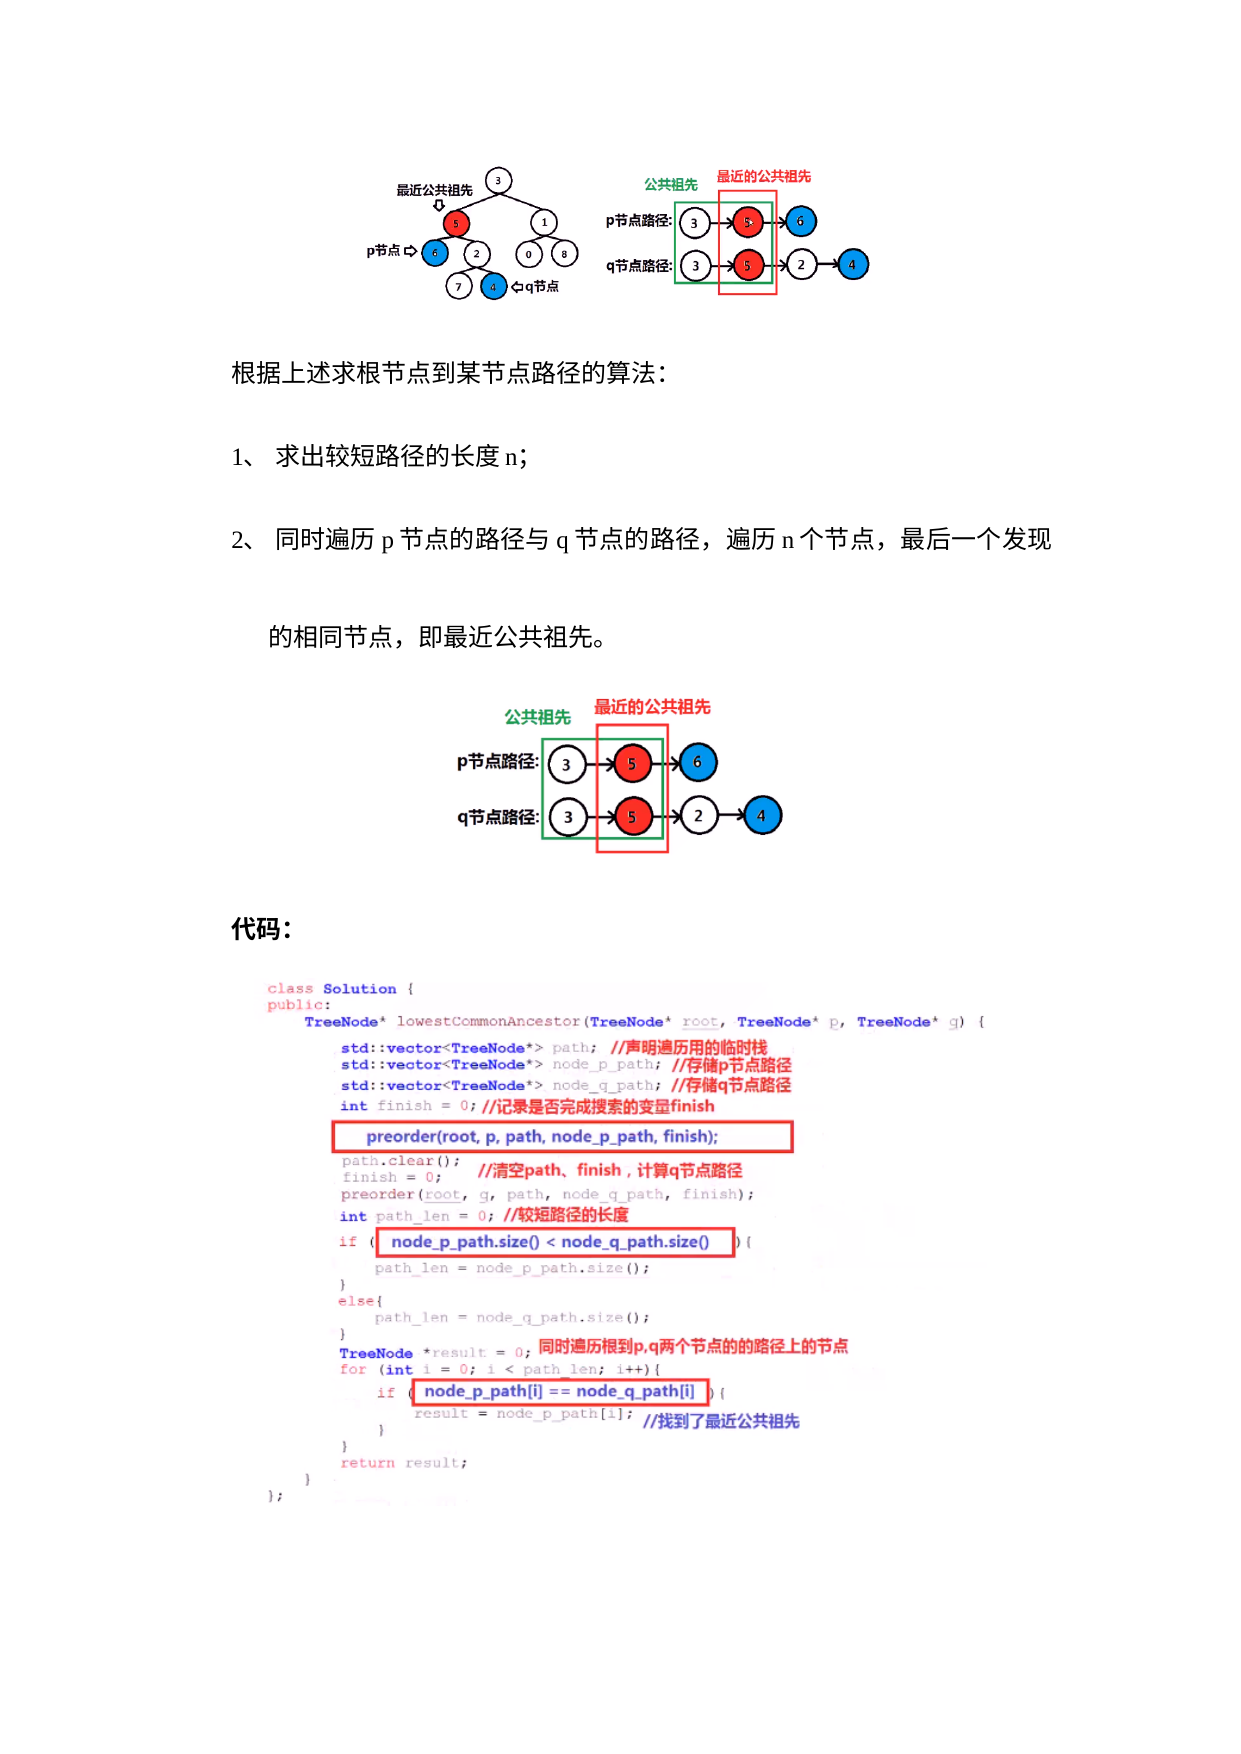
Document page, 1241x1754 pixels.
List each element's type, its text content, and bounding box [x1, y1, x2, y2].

picture [358, 162, 882, 308]
picture [447, 685, 793, 860]
text 根据上述求根节点到某节点路径的算法： [187, 339, 1053, 404]
list 求出较短路径的长度n； [231, 422, 1053, 487]
picture [253, 978, 987, 1506]
list 同时遍历p节点的路径与q节点的路径，遍历n个节点，最后一个发现的相同节点，即最近公共祖先。 [231, 505, 1053, 668]
text 代码： [187, 895, 1053, 960]
